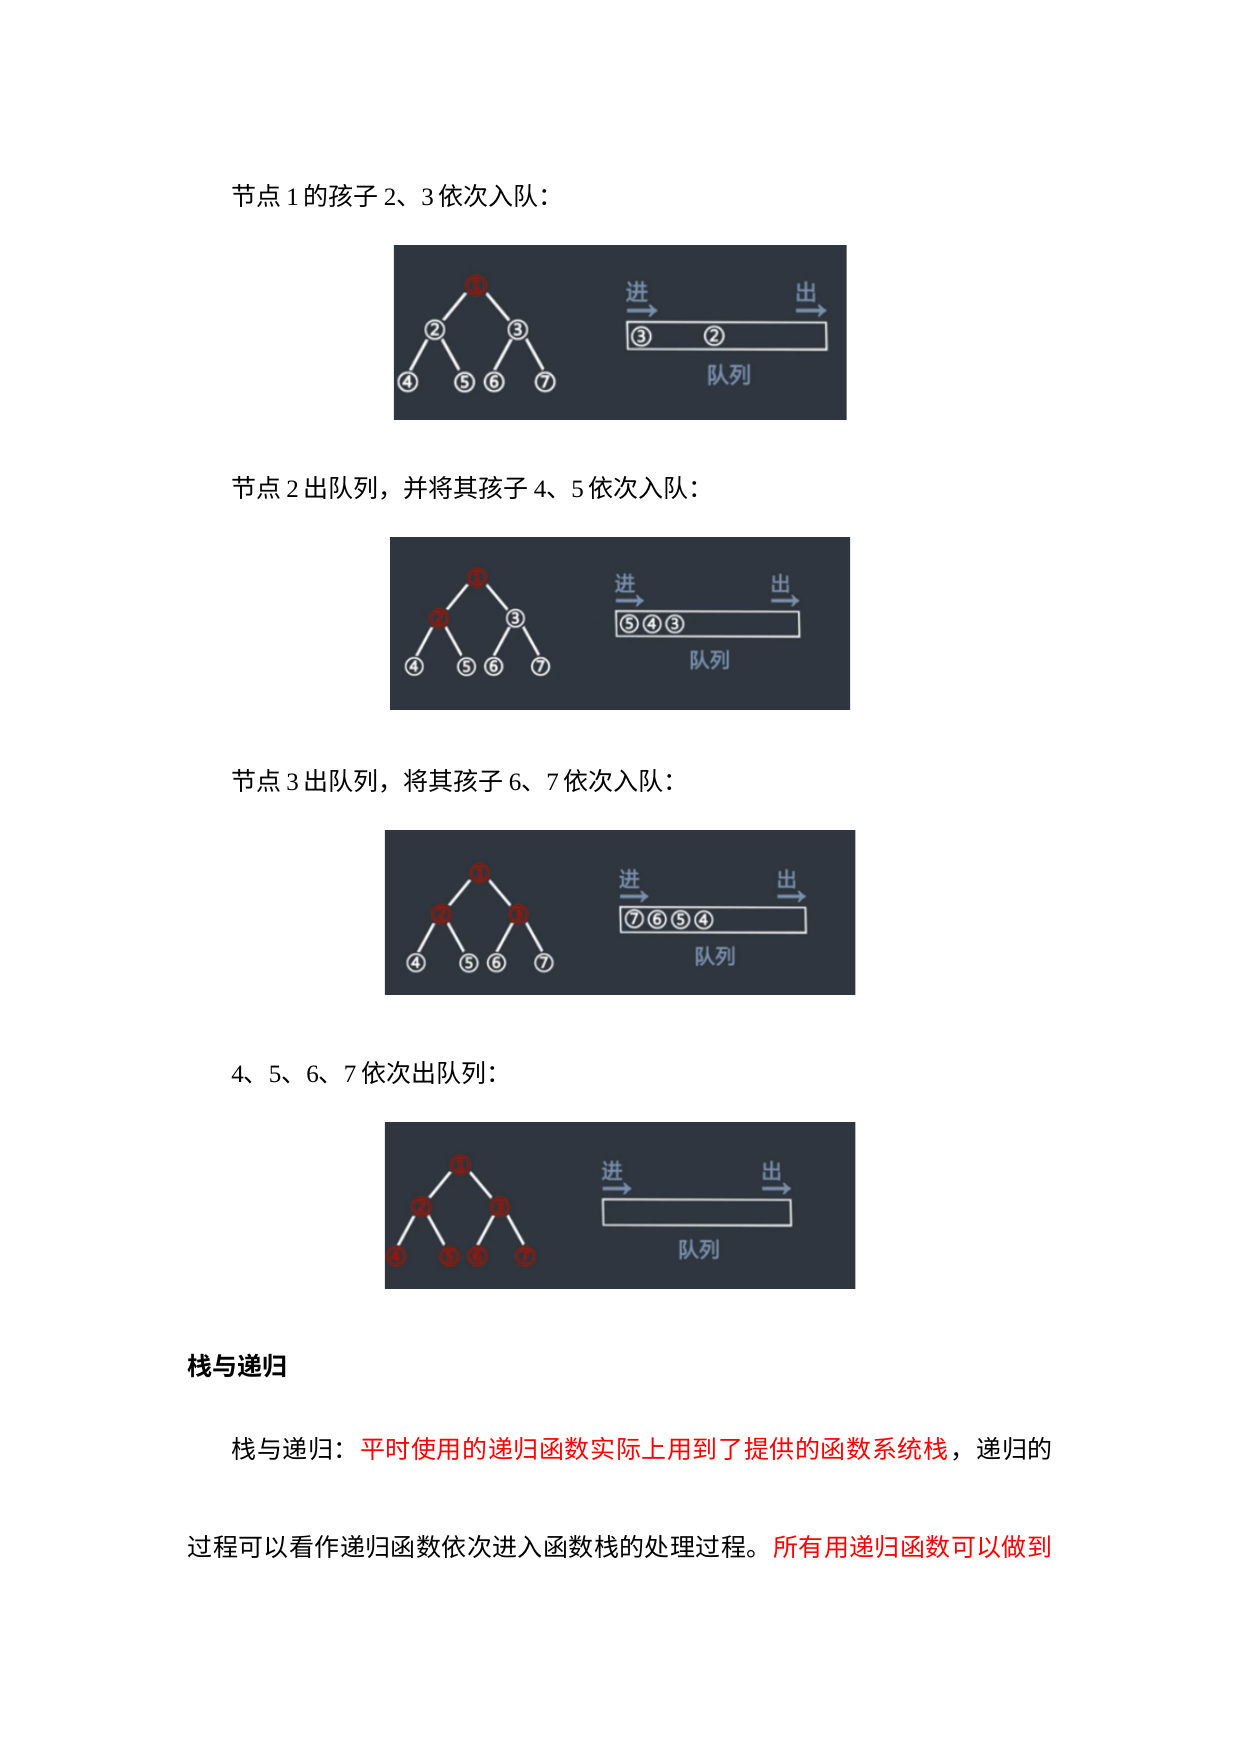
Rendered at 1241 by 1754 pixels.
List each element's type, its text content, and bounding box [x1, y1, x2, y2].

text 4、5、6、7依次出队列： [187, 1039, 1053, 1104]
text 节点3出队列，将其孩子6、7依次入队： [187, 747, 1053, 812]
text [187, 1415, 1053, 1578]
picture [384, 830, 856, 995]
picture [384, 1122, 856, 1289]
picture [393, 245, 847, 420]
text 节点1的孩子2、3依次入队： [187, 162, 1053, 227]
text 节点2出队列，并将其孩子4、5依次入队： [187, 454, 1053, 519]
subtitle 栈与递归 [187, 1332, 1053, 1397]
picture [390, 537, 851, 710]
